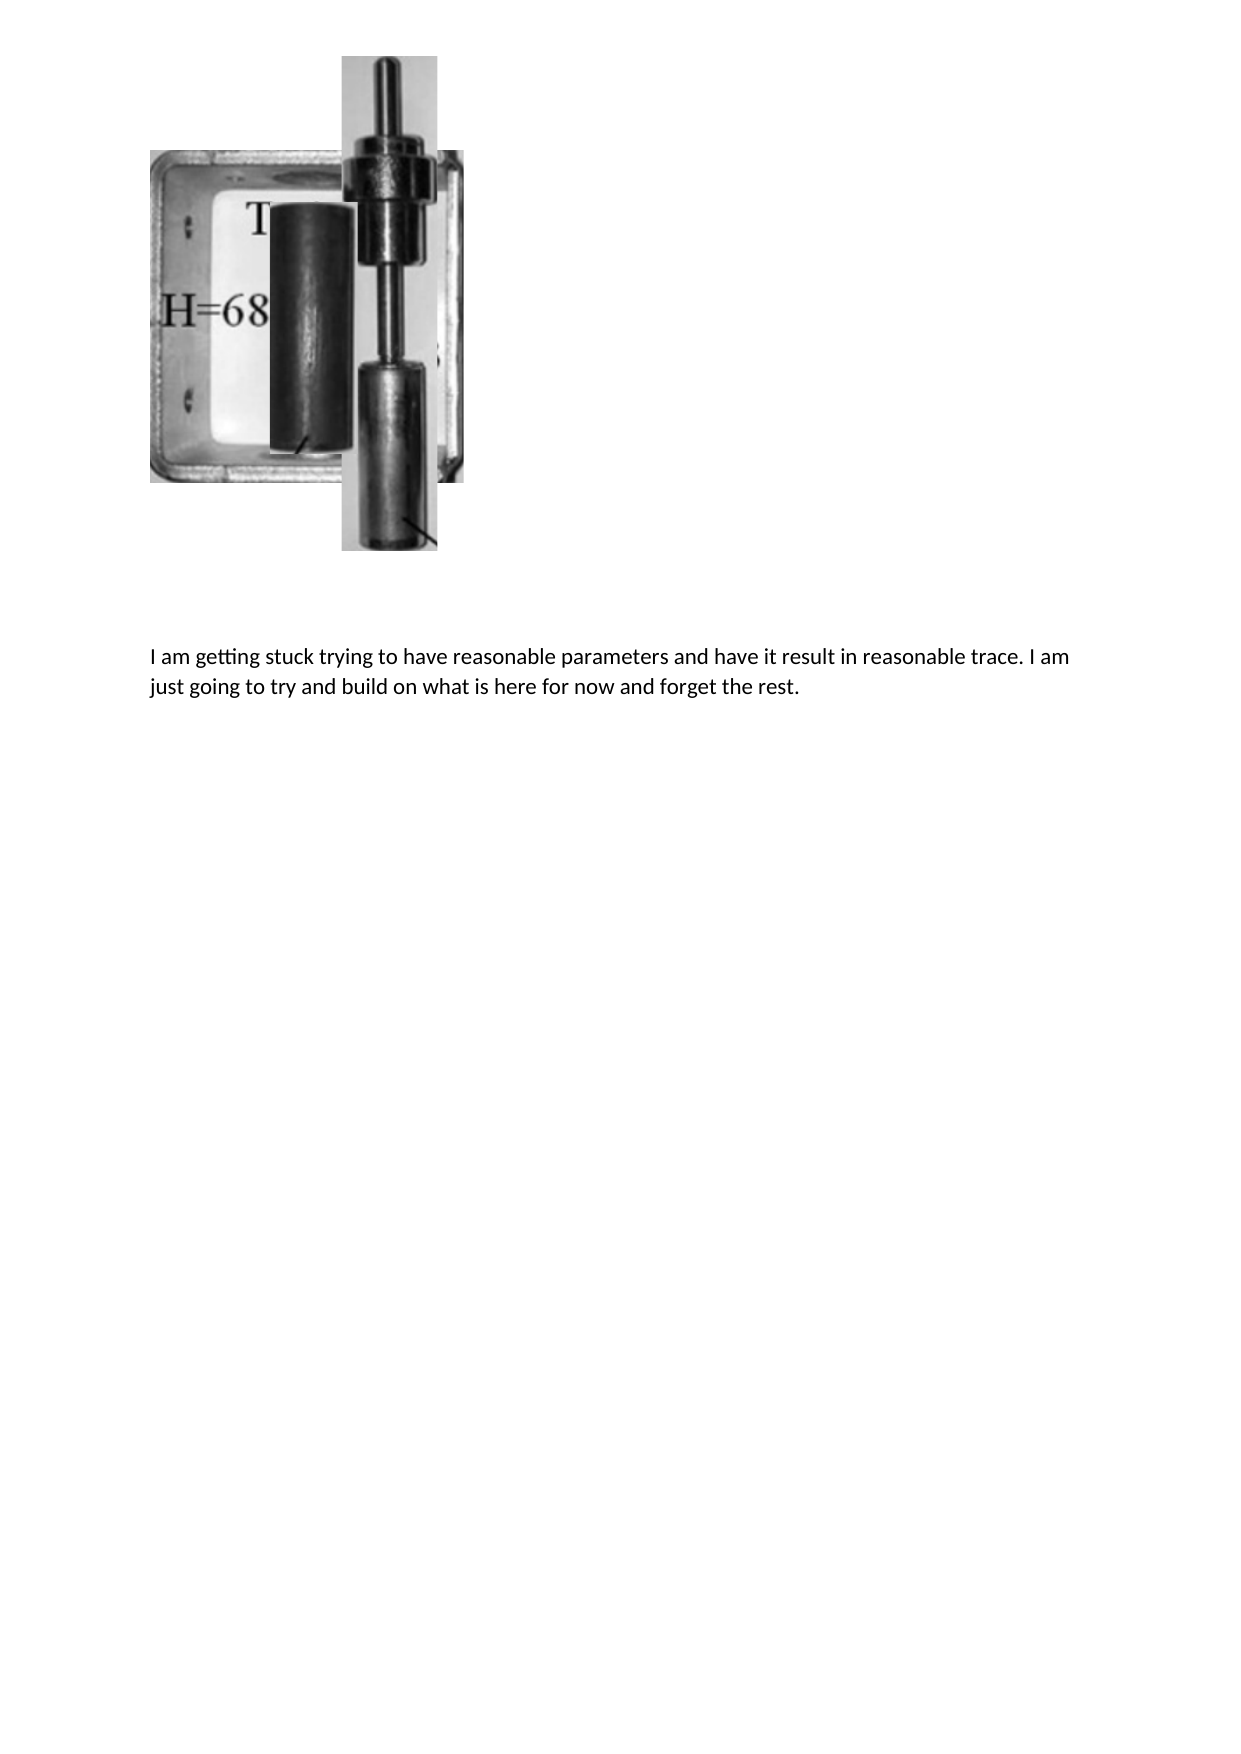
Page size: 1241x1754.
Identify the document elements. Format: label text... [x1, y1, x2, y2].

picture [150, 56, 464, 551]
text I am getting stuck trying to have reasonable parameters and have it result in reasonable trace. I am just going to try and build on what is here for now and forget the rest. [150, 642, 1090, 700]
